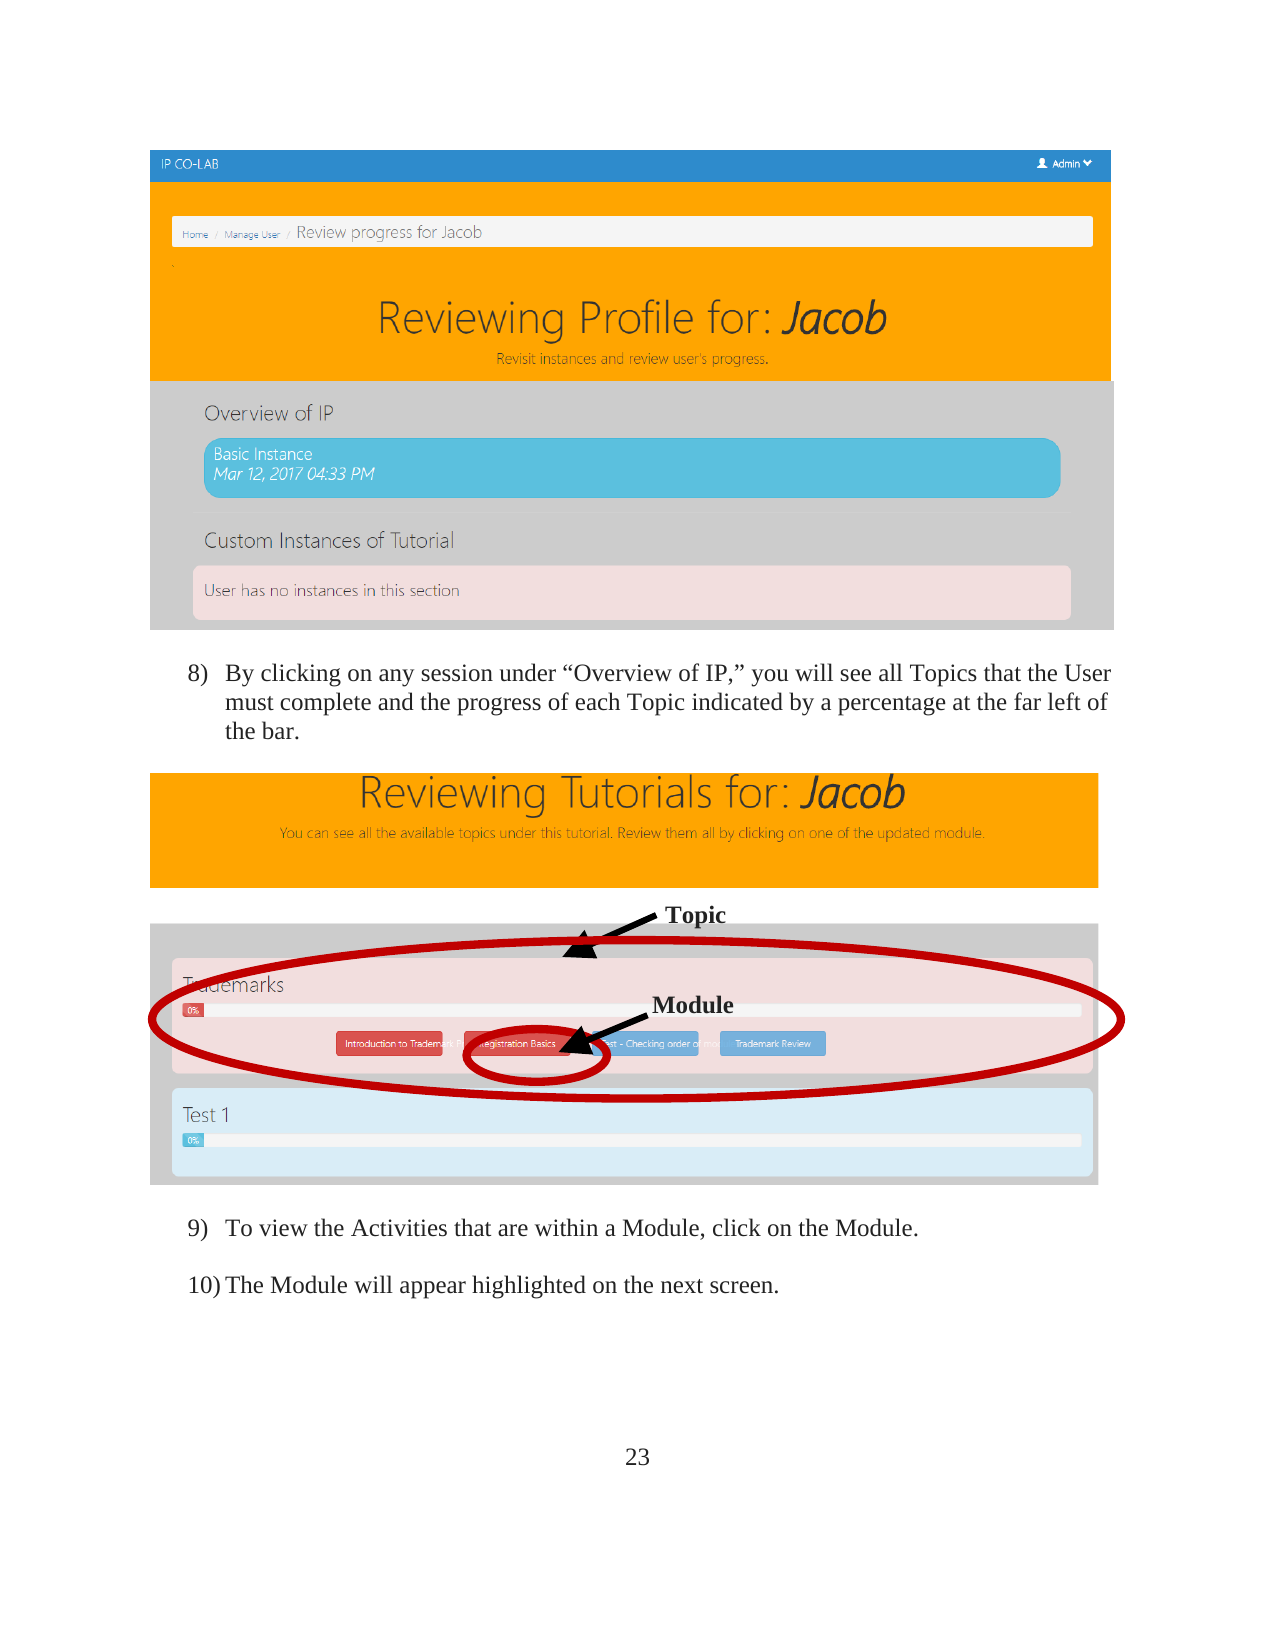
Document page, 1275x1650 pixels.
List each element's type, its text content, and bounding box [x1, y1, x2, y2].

picture [150, 1030, 1099, 1185]
list To view the Activities that are within a Module, click on the Module. [187, 1213, 1125, 1242]
picture [157, 945, 1099, 1094]
picture [150, 150, 1114, 630]
list By clicking on any session under “Overview of IP,” you will see all Topics that the User must complete and the progress of each Topic indicated by a percentage at the far left of the bar. [187, 658, 1125, 745]
picture [150, 773, 1099, 1009]
list The Module will appear highlighted on the next screen. [187, 1271, 1125, 1299]
